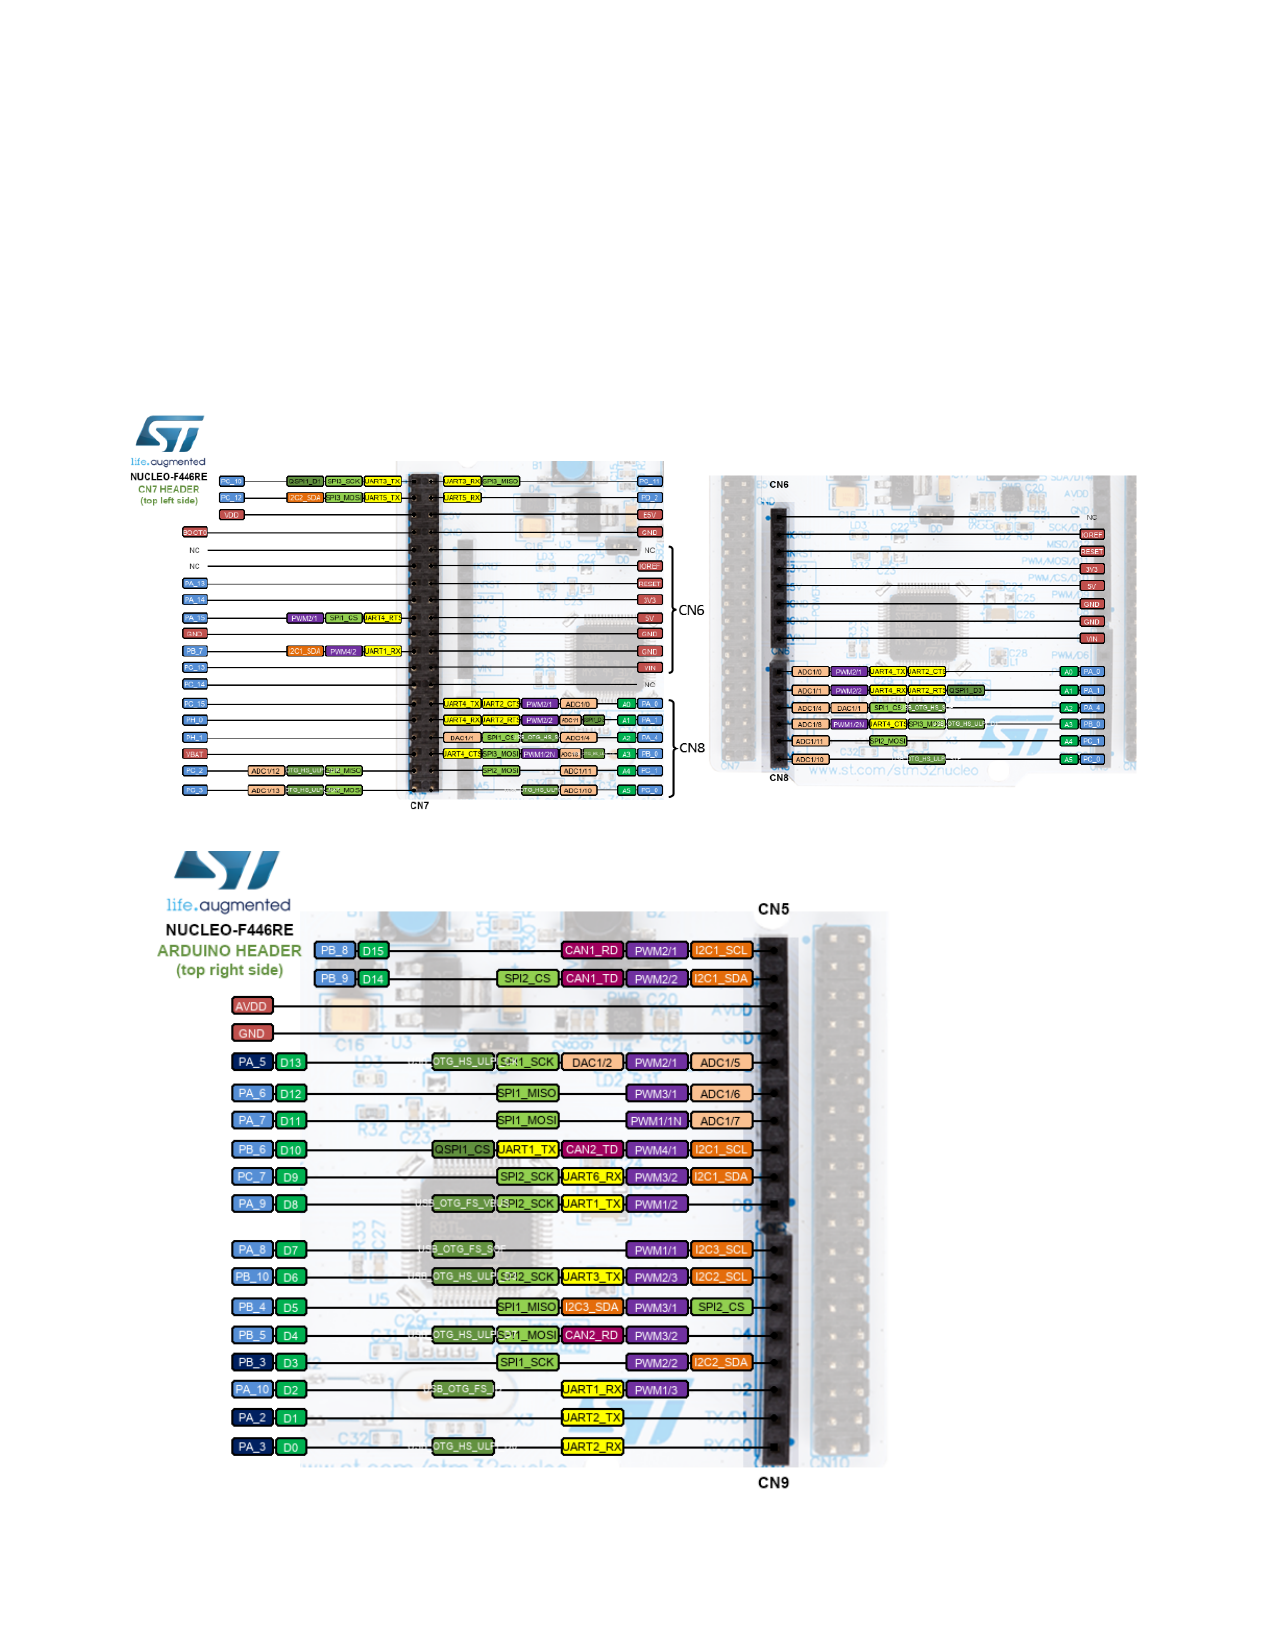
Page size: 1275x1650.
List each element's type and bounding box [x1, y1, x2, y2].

picture [106, 400, 1180, 1554]
